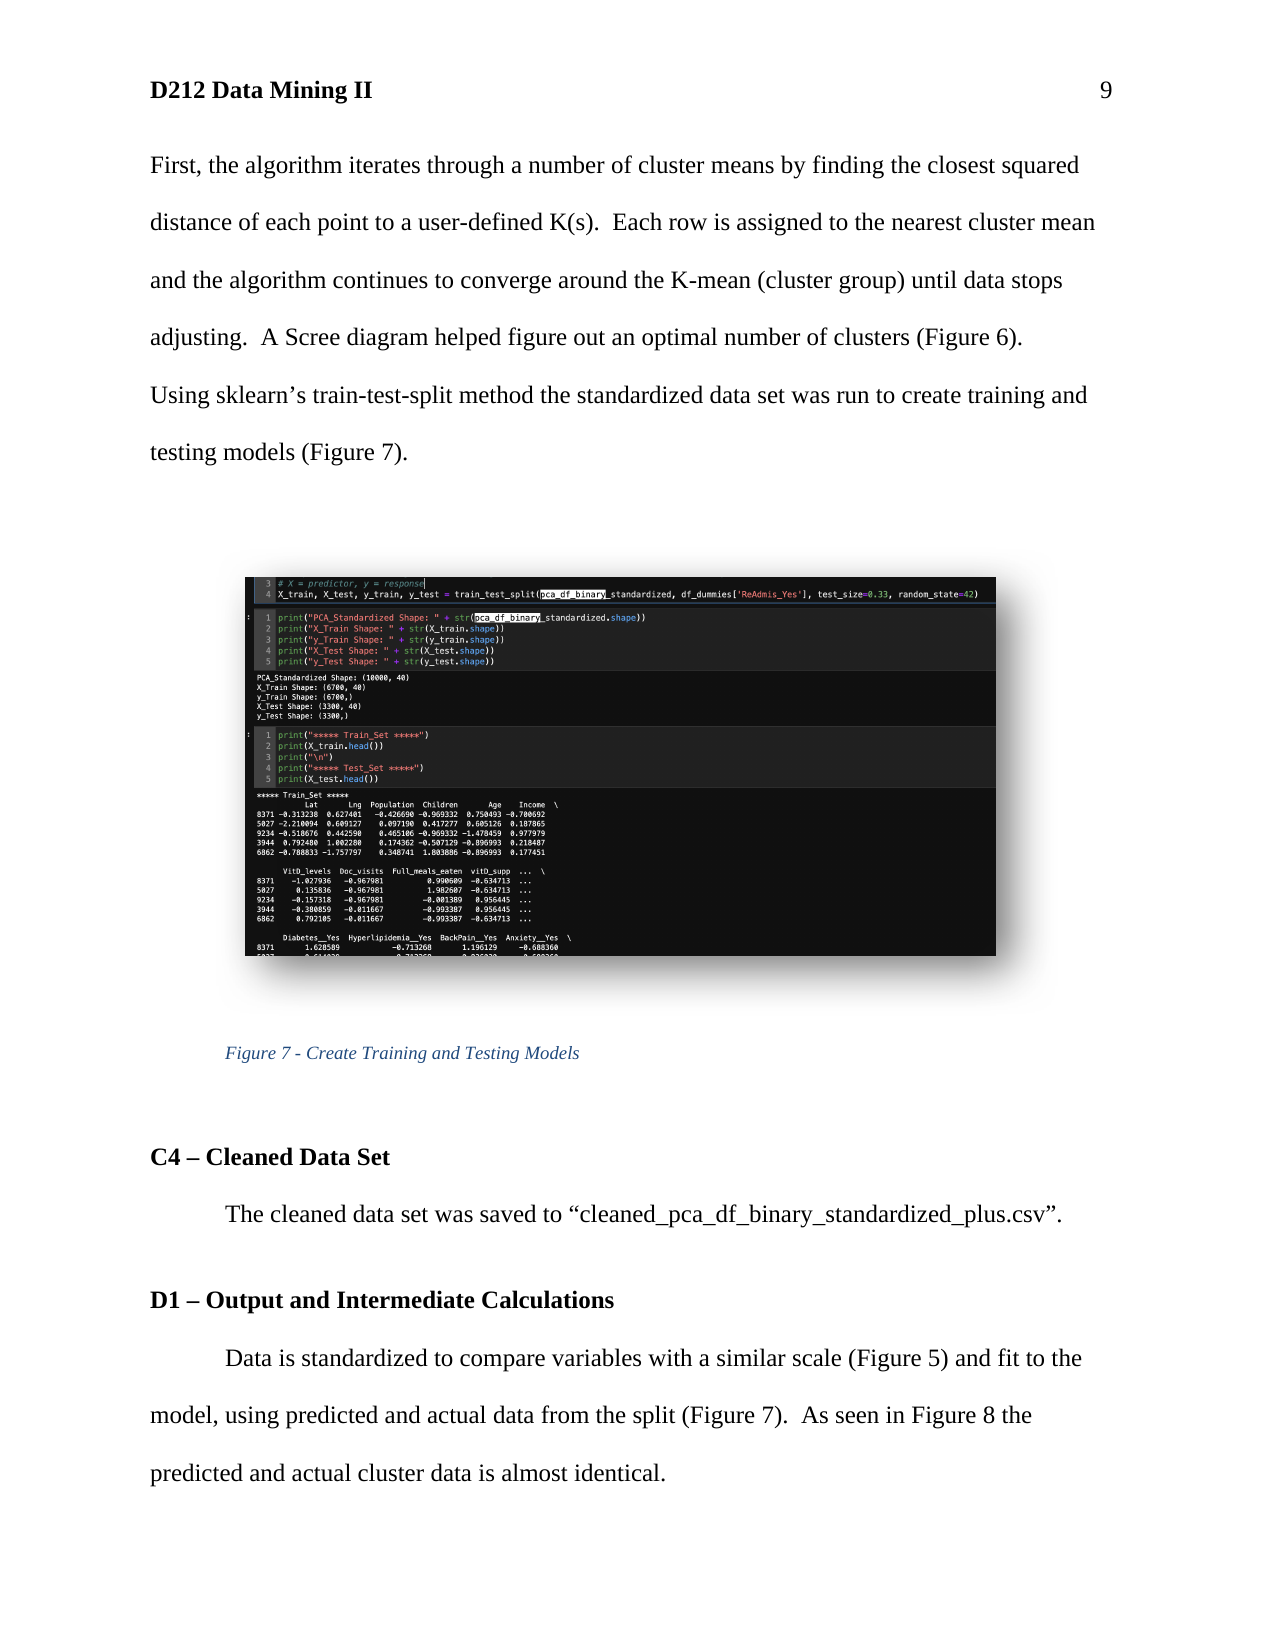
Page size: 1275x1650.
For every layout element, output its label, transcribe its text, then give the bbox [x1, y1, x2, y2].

picture [245, 577, 996, 956]
text The cleaned data set was saved to “cleaned_pca_df_binary_standardized_plus.csv”. [150, 1199, 1125, 1228]
text Figure 7 - Create Training and Testing Models [150, 1042, 1125, 1063]
text D1 – Output and Intermediate Calculations [150, 1286, 1125, 1314]
text Data is standardized to compare variables with a similar scale (Figure 5) and fit to the model, using predicted and actual data from the split (Figure 7). As seen in Figure 8 the predicted and actual cluster data is almost identical. [150, 1343, 1125, 1487]
text C4 – Cleaned Data Set [150, 1142, 1125, 1171]
text Using sklearn’s train-test-split method the standardized data set was run to create training and testing models (Figure 7). [150, 380, 1125, 466]
text First, the algorithm iterates through a number of cluster means by finding the closest squared distance of each point to a user-defined K(s). Each row is assigned to the nearest cluster mean and the algorithm continues to converge around the K-mean (cluster group) until data stops adjusting. A Scree diagram helped figure out an optimal number of clusters (Figure 6). [150, 150, 1125, 351]
